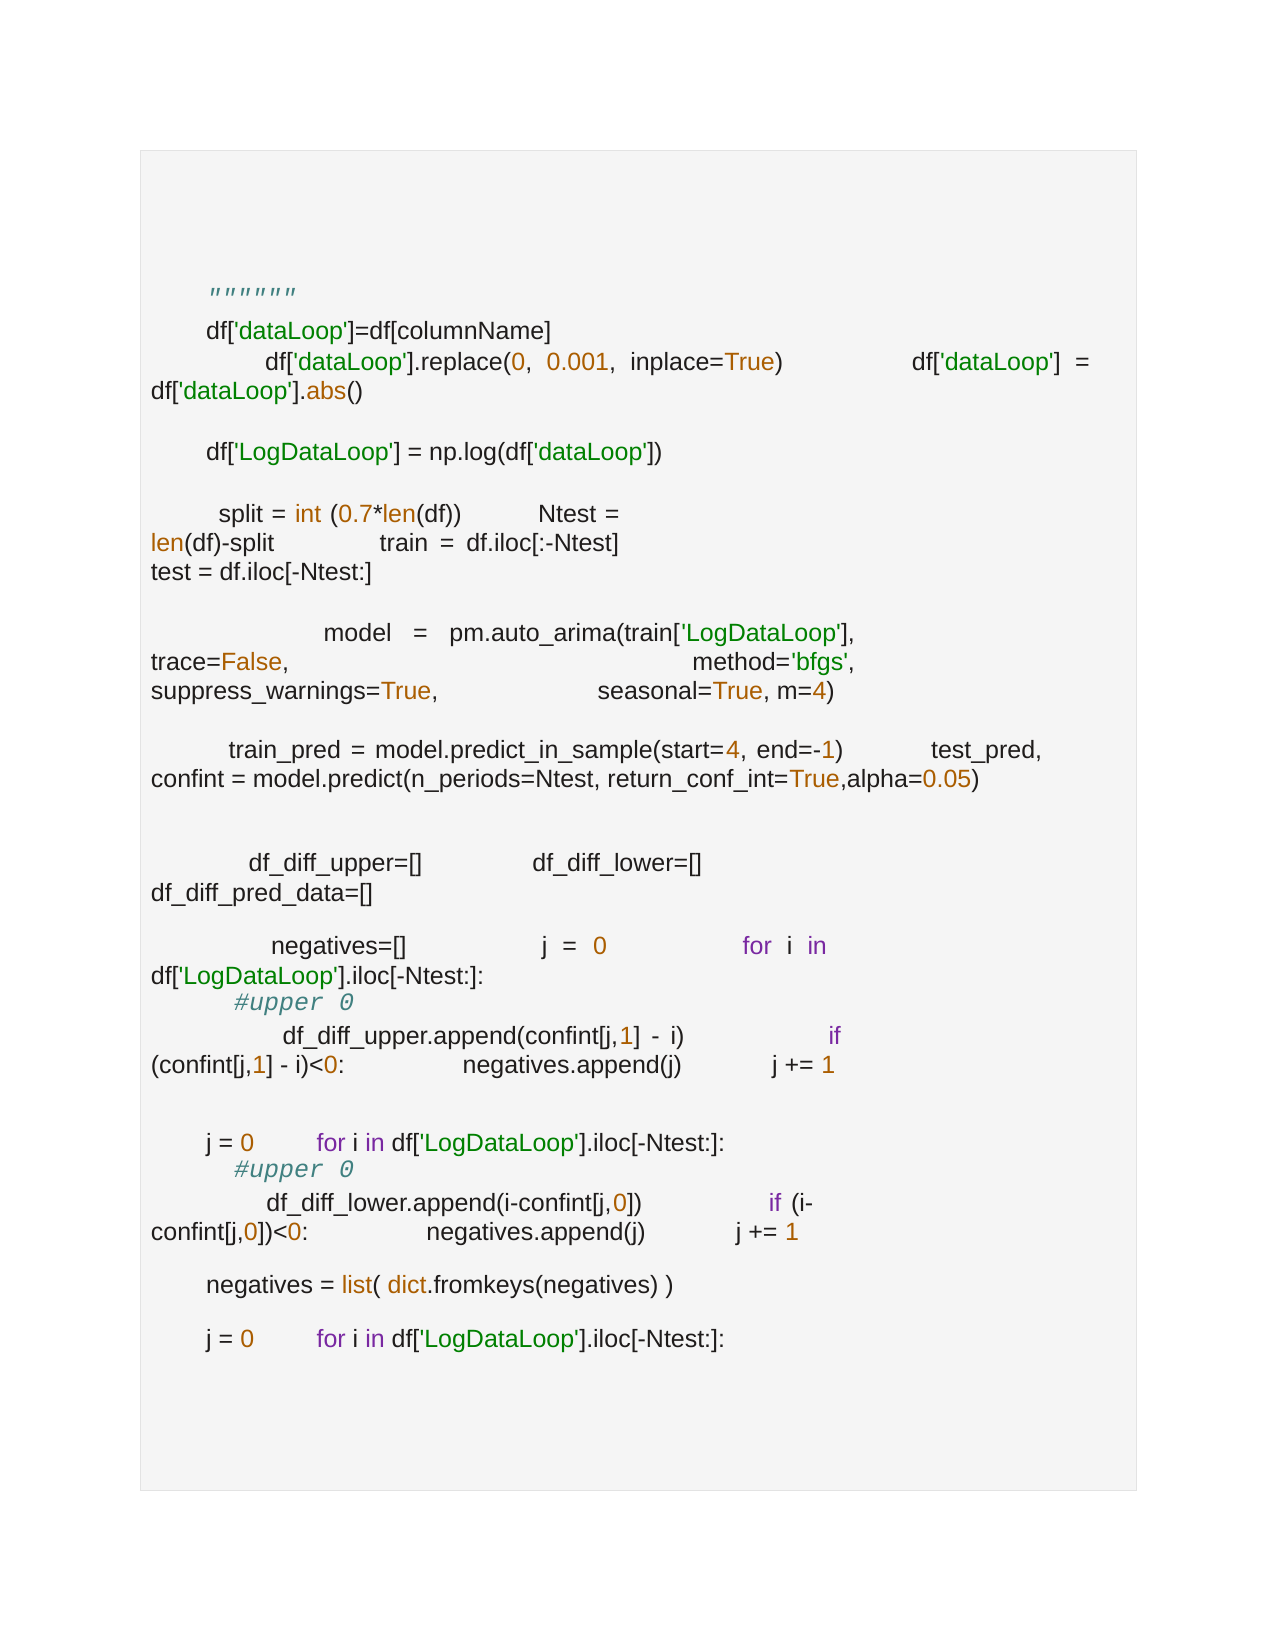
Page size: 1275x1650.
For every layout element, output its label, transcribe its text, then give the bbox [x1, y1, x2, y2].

table_header """""" df['dataLoop']=df[columnName] df['dataLoop'].replace(0, 0.001, inplace=True) df['dataLoop'] = df['dataLoop'].abs() df['LogDataLoop'] = np.log(df['dataLoop']) split = int (0.7*len(df)) Ntest = len(df)-split train = df.iloc[:-Ntest] test = df.iloc[-Ntest:] model = pm.auto_arima(train['LogDataLoop'], trace=False, method='bfgs', suppress_warnings=True, seasonal=True, m=4) train_pred = model.predict_in_sample(start=4, end=-1) test_pred, confint = model.predict(n_periods=Ntest, return_conf_int=True,alpha=0.05) df_diff_upper=[] df_diff_lower=[] df_diff_pred_data=[] negatives=[] j = 0 for i in df['LogDataLoop'].iloc[-Ntest:]: #upper 0 df_diff_upper.append(confint[j,1] - i) if (confint[j,1] - i)<0: negatives.append(j) j += 1 j = 0 for i in df['LogDataLoop'].iloc[-Ntest:]: #upper 0 df_diff_lower.append(i-confint[j,0]) if (i-confint[j,0])<0: negatives.append(j) j += 1 negatives = list( dict.fromkeys(negatives) ) j = 0 for i in df['LogDataLoop'].iloc[-Ntest:]: [141, 151, 1136, 1490]
